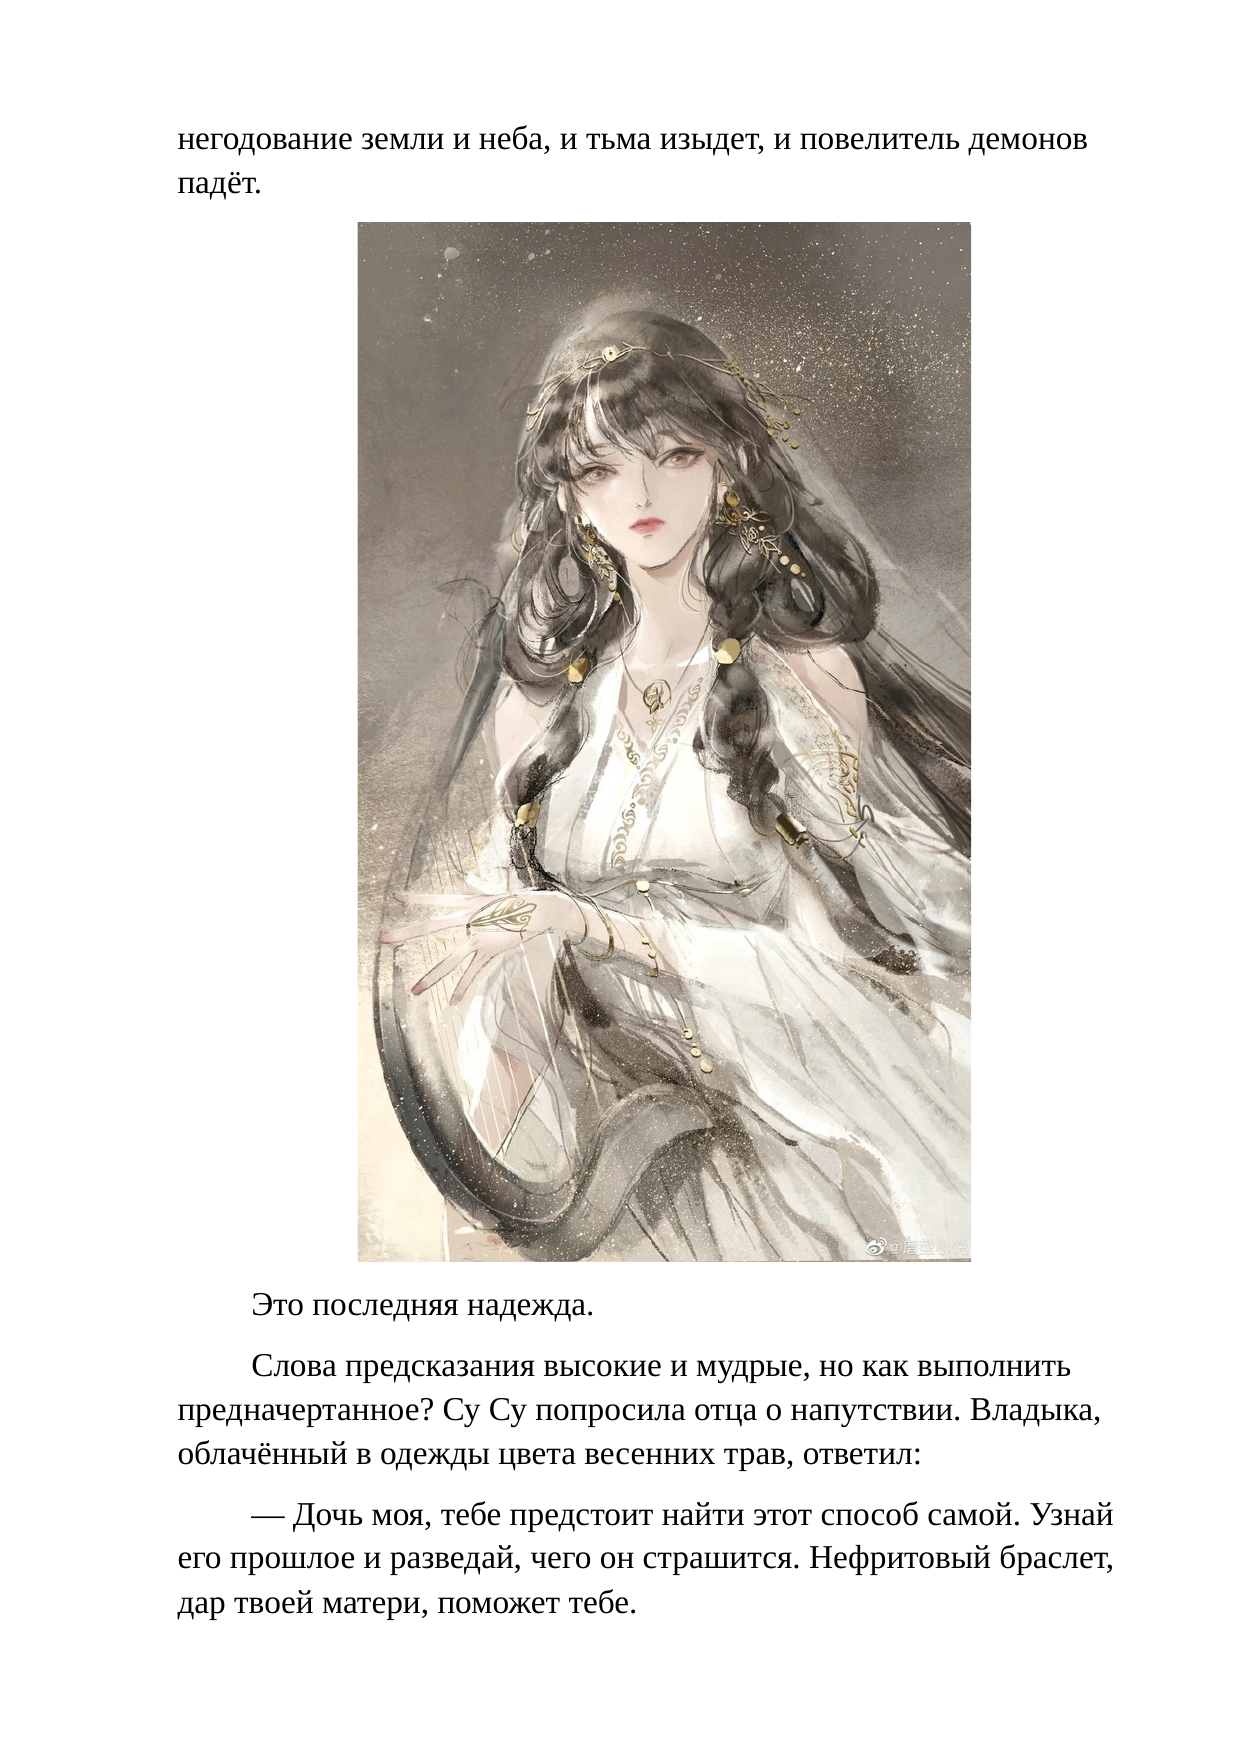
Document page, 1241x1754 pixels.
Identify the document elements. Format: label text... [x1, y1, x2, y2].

text Это последняя надежда. [177, 1284, 1152, 1322]
picture [357, 222, 972, 1262]
text — Дочь моя, тебе предстоит найти этот способ самой. Узнай его прошлое и разведай, чего он страшится. Нефритовый браслет, дар твоей матери, поможет тебе. [177, 1494, 1152, 1620]
text Слова предсказания высокие и мудрые, но как выполнить предначертанное? Су Су попросила отца о напутствии. Владыка, облачённый в одежды цвета весенних трав, ответил: [177, 1345, 1152, 1471]
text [177, 118, 1152, 201]
